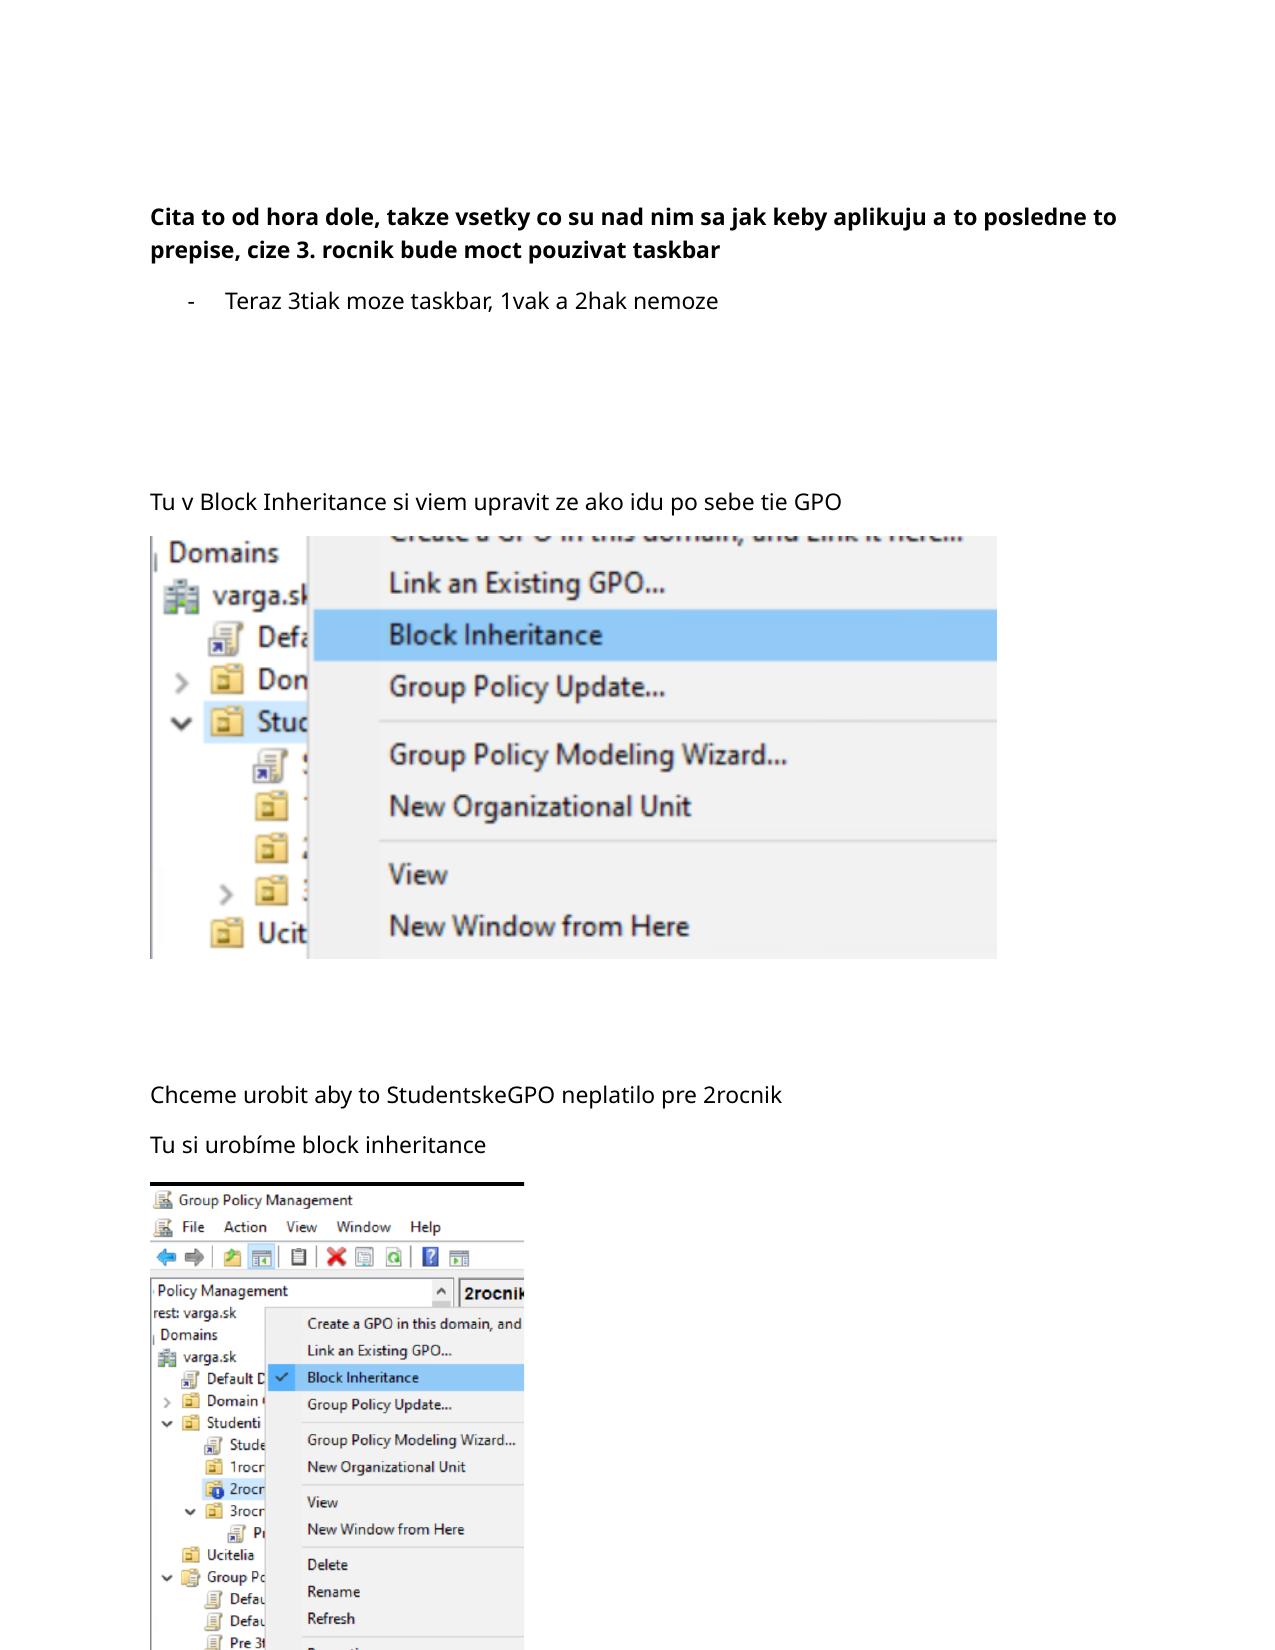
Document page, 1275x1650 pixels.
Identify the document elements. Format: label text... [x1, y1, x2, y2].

list Teraz 3tiak moze taskbar, 1vak a 2hak nemoze [187, 284, 1125, 316]
text Tu si urobíme block inheritance [150, 1129, 1125, 1160]
picture [150, 536, 997, 959]
text Chceme urobit aby to StudentskeGPO neplatilo pre 2rocnik [150, 1079, 1125, 1110]
text Cita to od hora dole, takze vsetky co su nad nim sa jak keby aplikuju a to posledne to prepise, cize 3. rocnik bude moct pouzivat taskbar [150, 200, 1125, 265]
picture [150, 1182, 525, 1650]
text Tu v Block Inheritance si viem upravit ze ako idu po sebe tie GPO [150, 486, 1125, 517]
